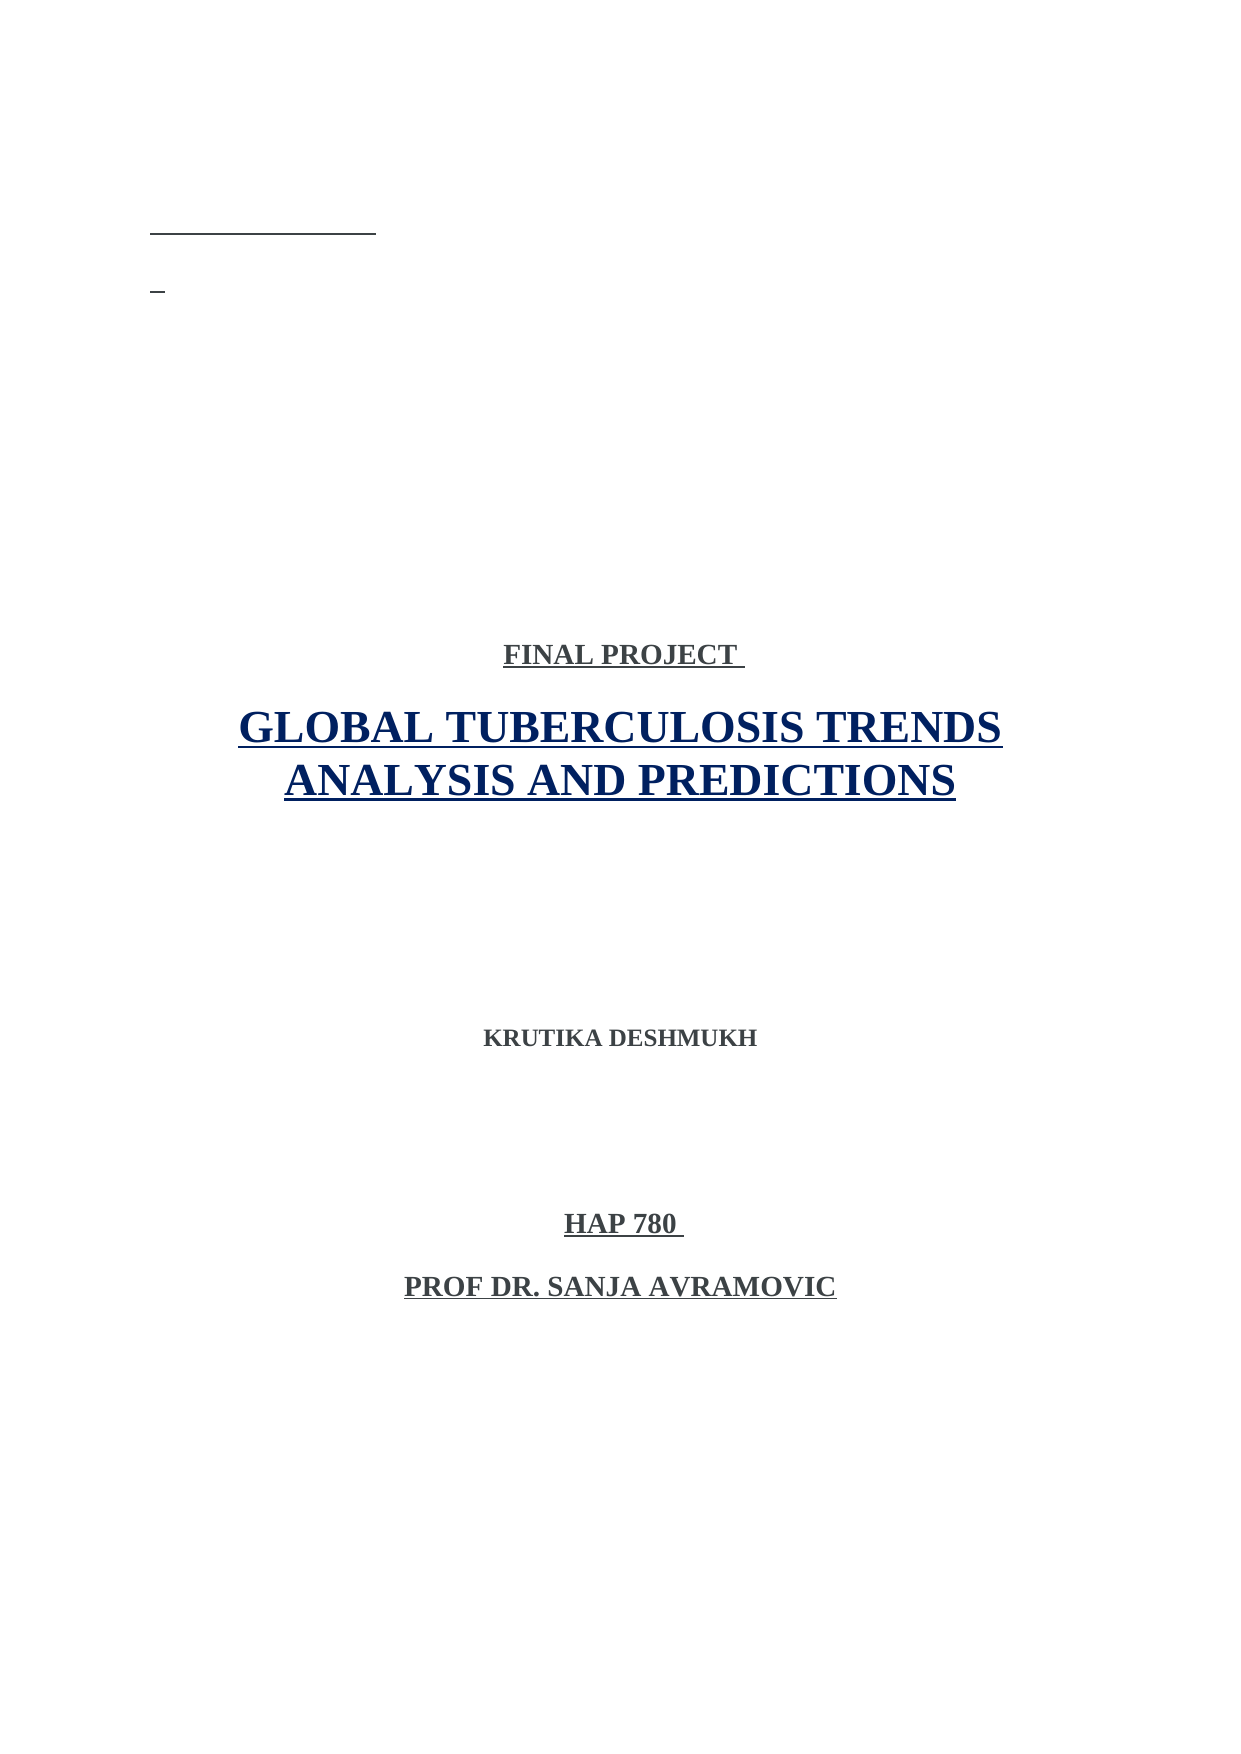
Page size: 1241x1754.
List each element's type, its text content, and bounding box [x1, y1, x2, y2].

text KRUTIKA DESHMUKH [150, 1023, 1090, 1051]
text HAP 780 [150, 1206, 1090, 1239]
text GLOBAL TUBERCULOSIS TRENDS ANALYSIS AND PREDICTIONS [150, 700, 1090, 805]
text FINAL PROJECT [150, 637, 1090, 671]
text PROF DR. SANJA AVRAMOVIC [150, 1269, 1090, 1302]
